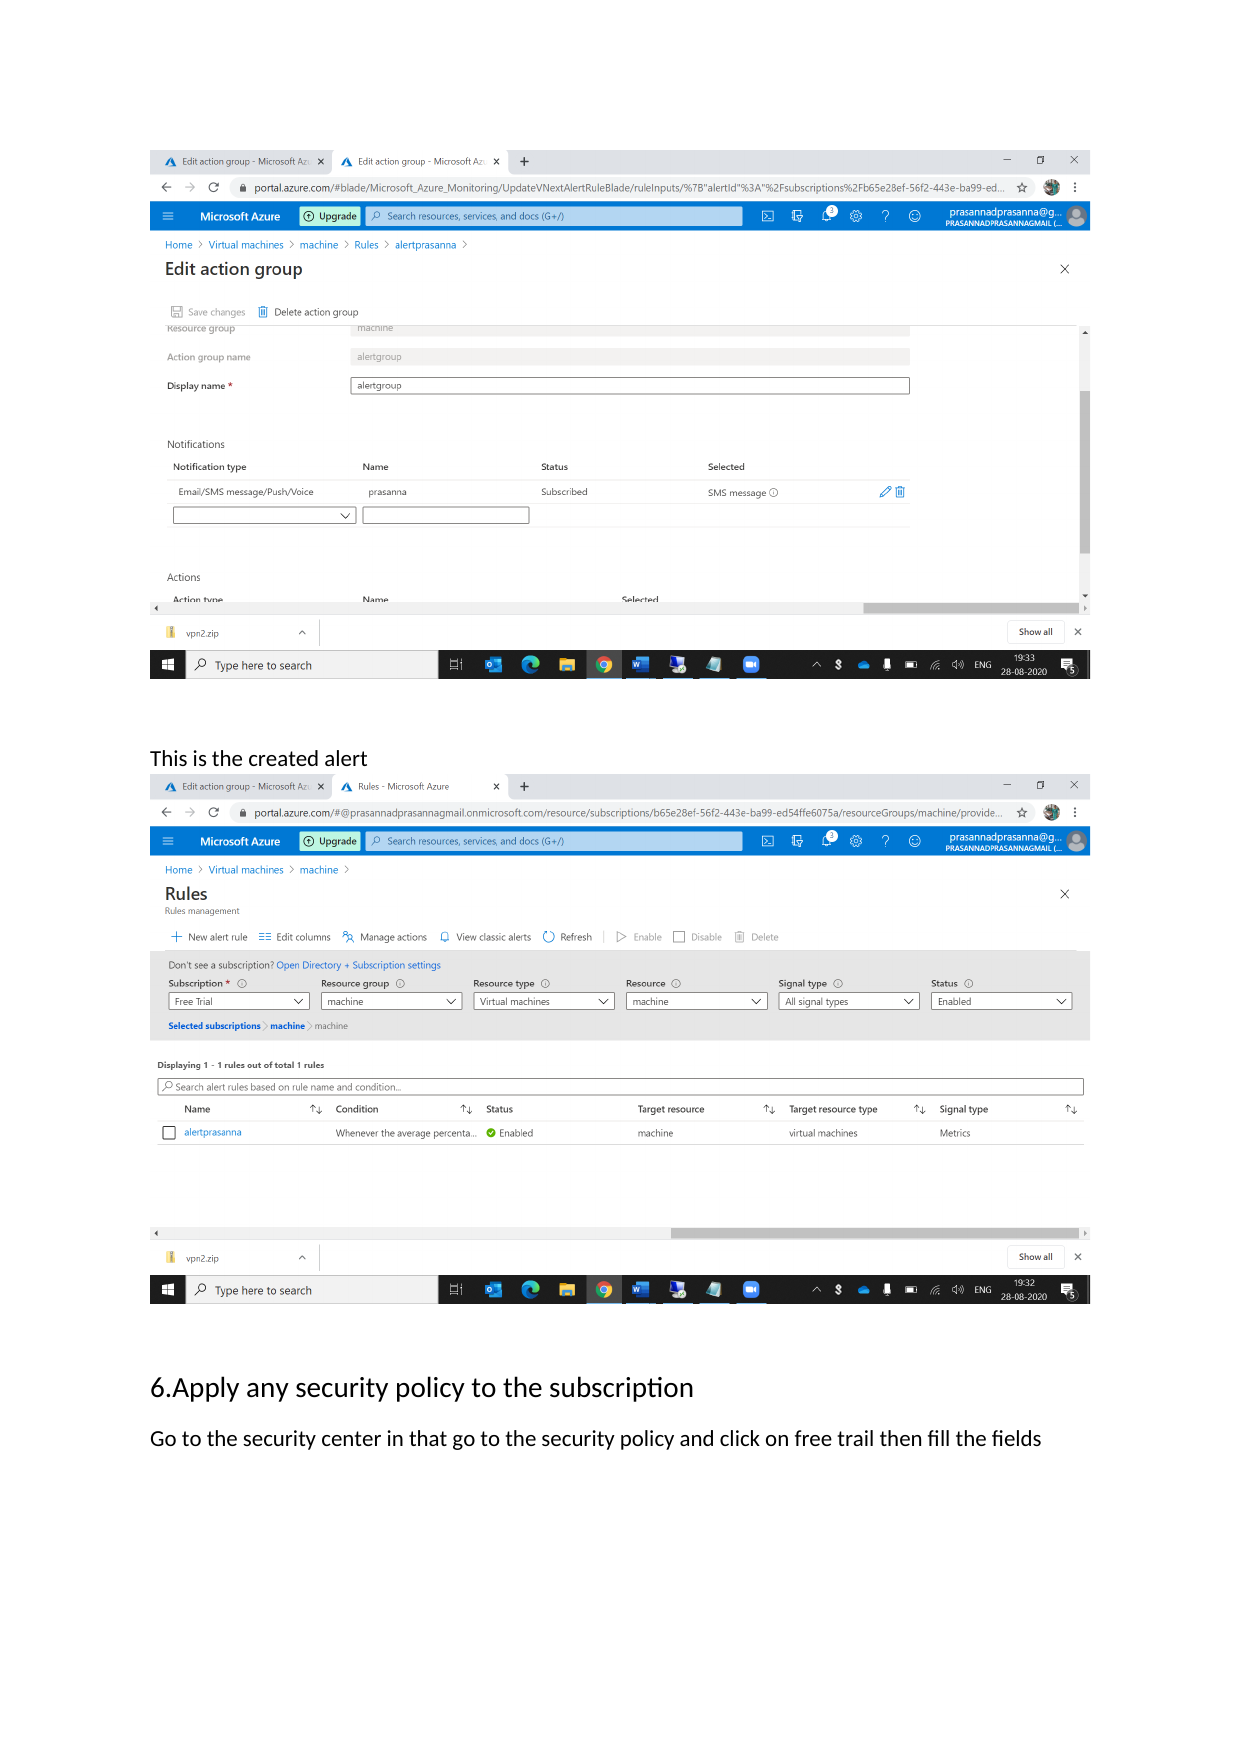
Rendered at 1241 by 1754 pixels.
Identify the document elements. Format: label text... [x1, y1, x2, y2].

picture [150, 150, 1091, 679]
text 6.Apply any security policy to the subscription [150, 1369, 1090, 1405]
text Go to the security center in that go to the security policy and click on free trail then fill the fields [150, 1424, 1090, 1452]
picture [150, 774, 1091, 1304]
text This is the created alert [150, 744, 1090, 774]
